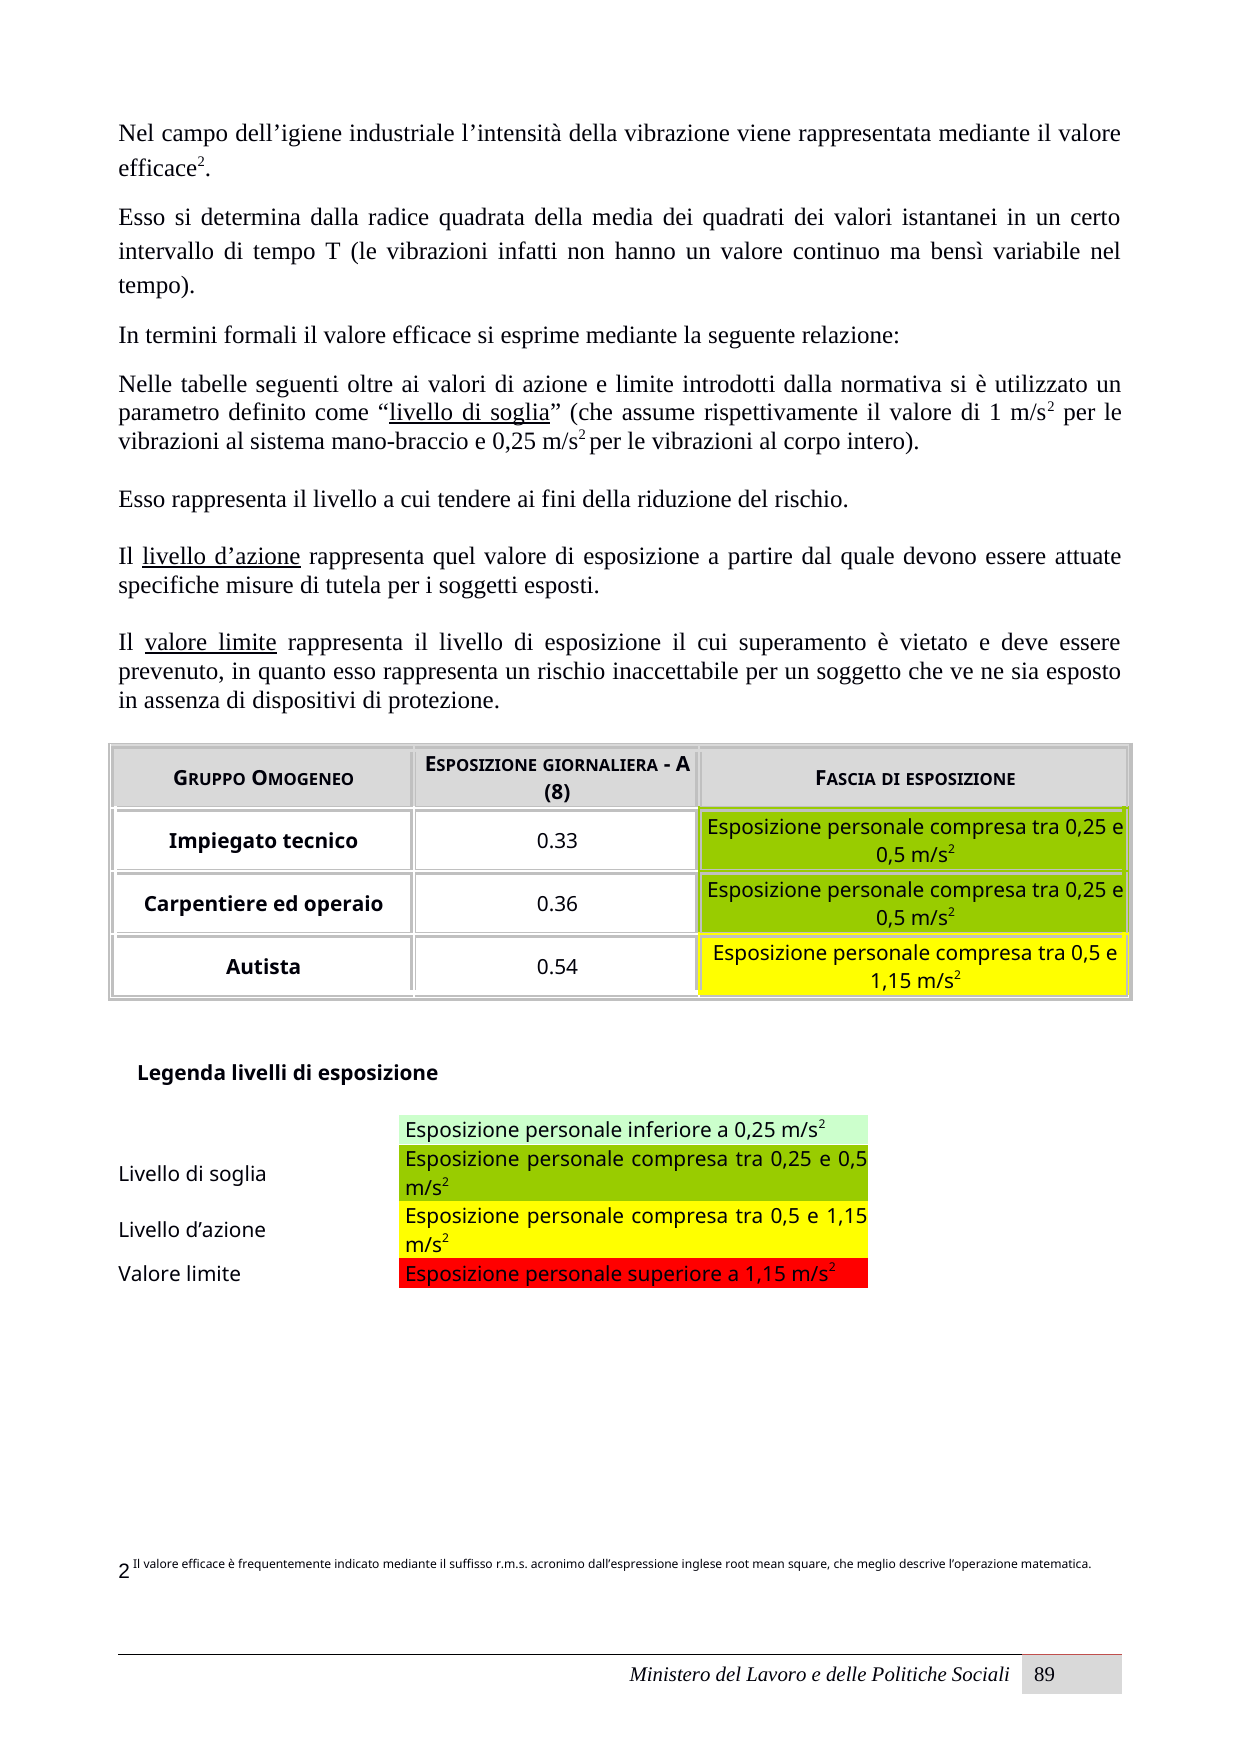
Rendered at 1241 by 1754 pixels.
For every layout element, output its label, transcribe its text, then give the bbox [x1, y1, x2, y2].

text Il livello d’azione rappresenta quel valore di esposizione a partire dal quale devono essere attuate specifiche misure di tutela per i soggetti esposti. [118, 541, 1122, 599]
text Legenda livelli di esposizione [137, 1058, 1122, 1087]
text Nel campo dell’igiene industriale l’intensità della vibrazione viene rappresentata mediante il valore efficace. [118, 118, 1122, 181]
text Esso rappresenta il livello a cui tendere ai fini della riduzione del rischio. [118, 484, 1122, 512]
text Il valore limite rappresenta il livello di esposizione il cui superamento è vietato e deve essere prevenuto, in quanto esso rappresenta un rischio inaccettabile per un soggetto che ve ne sia esposto in assenza di dispositivi di protezione. [118, 627, 1122, 714]
text In termini formali il valore efficace si esprime mediante la seguente relazione: [118, 320, 1122, 348]
text Nelle tabelle seguenti oltre ai valori di azione e limite introdotti dalla normativa si è utilizzato un parametro definito come “livello di soglia” (che assume rispettivamente il valore di 1 m/s2 per le vibrazioni al sistema mano-braccio e 0,25 m/s2 per le vibrazioni al corpo intero). [118, 369, 1122, 455]
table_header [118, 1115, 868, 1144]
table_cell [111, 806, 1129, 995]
text Esso si determina dalla radice quadrata della media dei quadrati dei valori istantanei in un certo intervallo di tempo T (le vibrazioni infatti non hanno un valore continuo ma bensì variabile nel tempo). [118, 202, 1122, 299]
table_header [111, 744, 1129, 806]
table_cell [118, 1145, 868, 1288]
